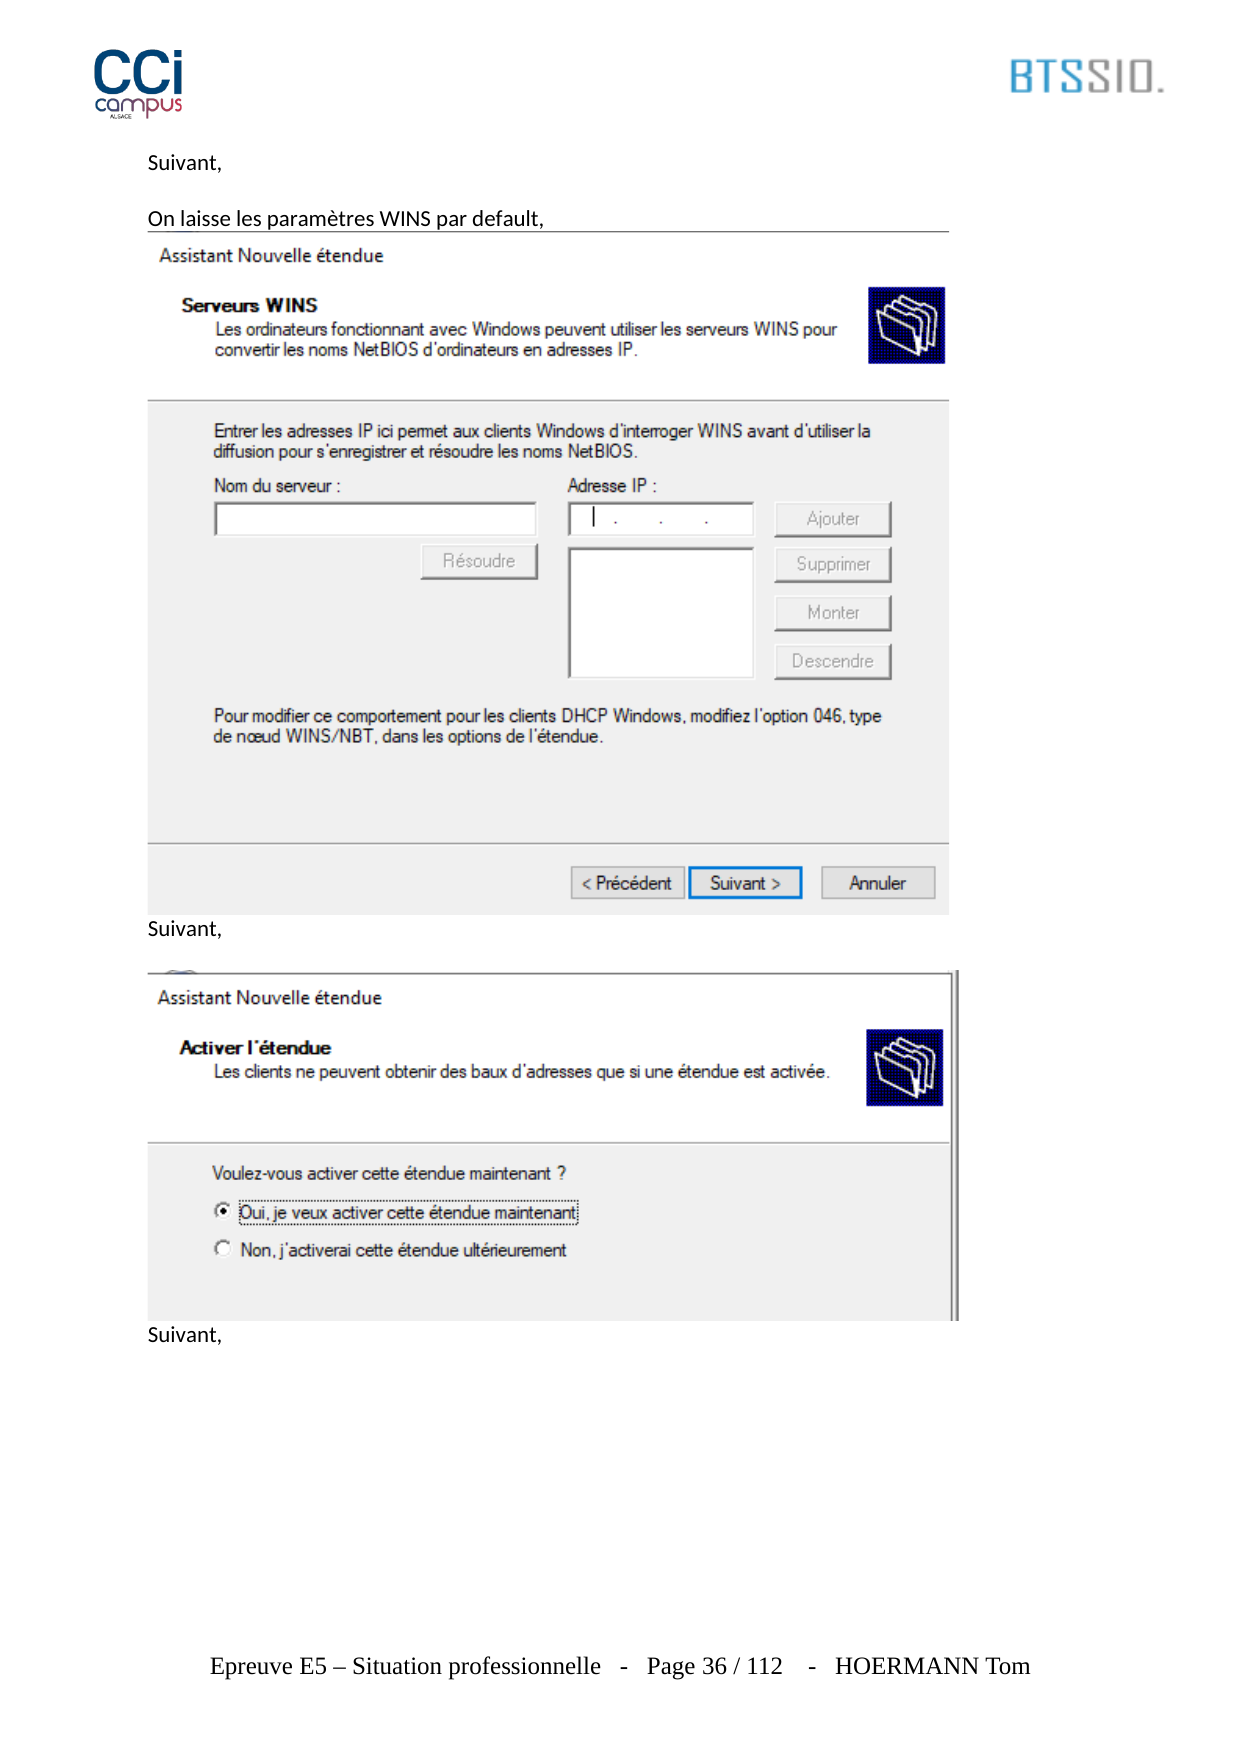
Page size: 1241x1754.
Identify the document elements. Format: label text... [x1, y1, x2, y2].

picture [147, 231, 950, 915]
picture [1004, 46, 1169, 104]
text Suivant, [148, 1321, 1093, 1349]
text Suivant, [148, 148, 1093, 176]
picture [147, 970, 959, 1321]
picture [81, 44, 194, 123]
text On laisse les paramètres WINS par default, [148, 204, 1093, 232]
text Suivant, [148, 914, 1093, 943]
